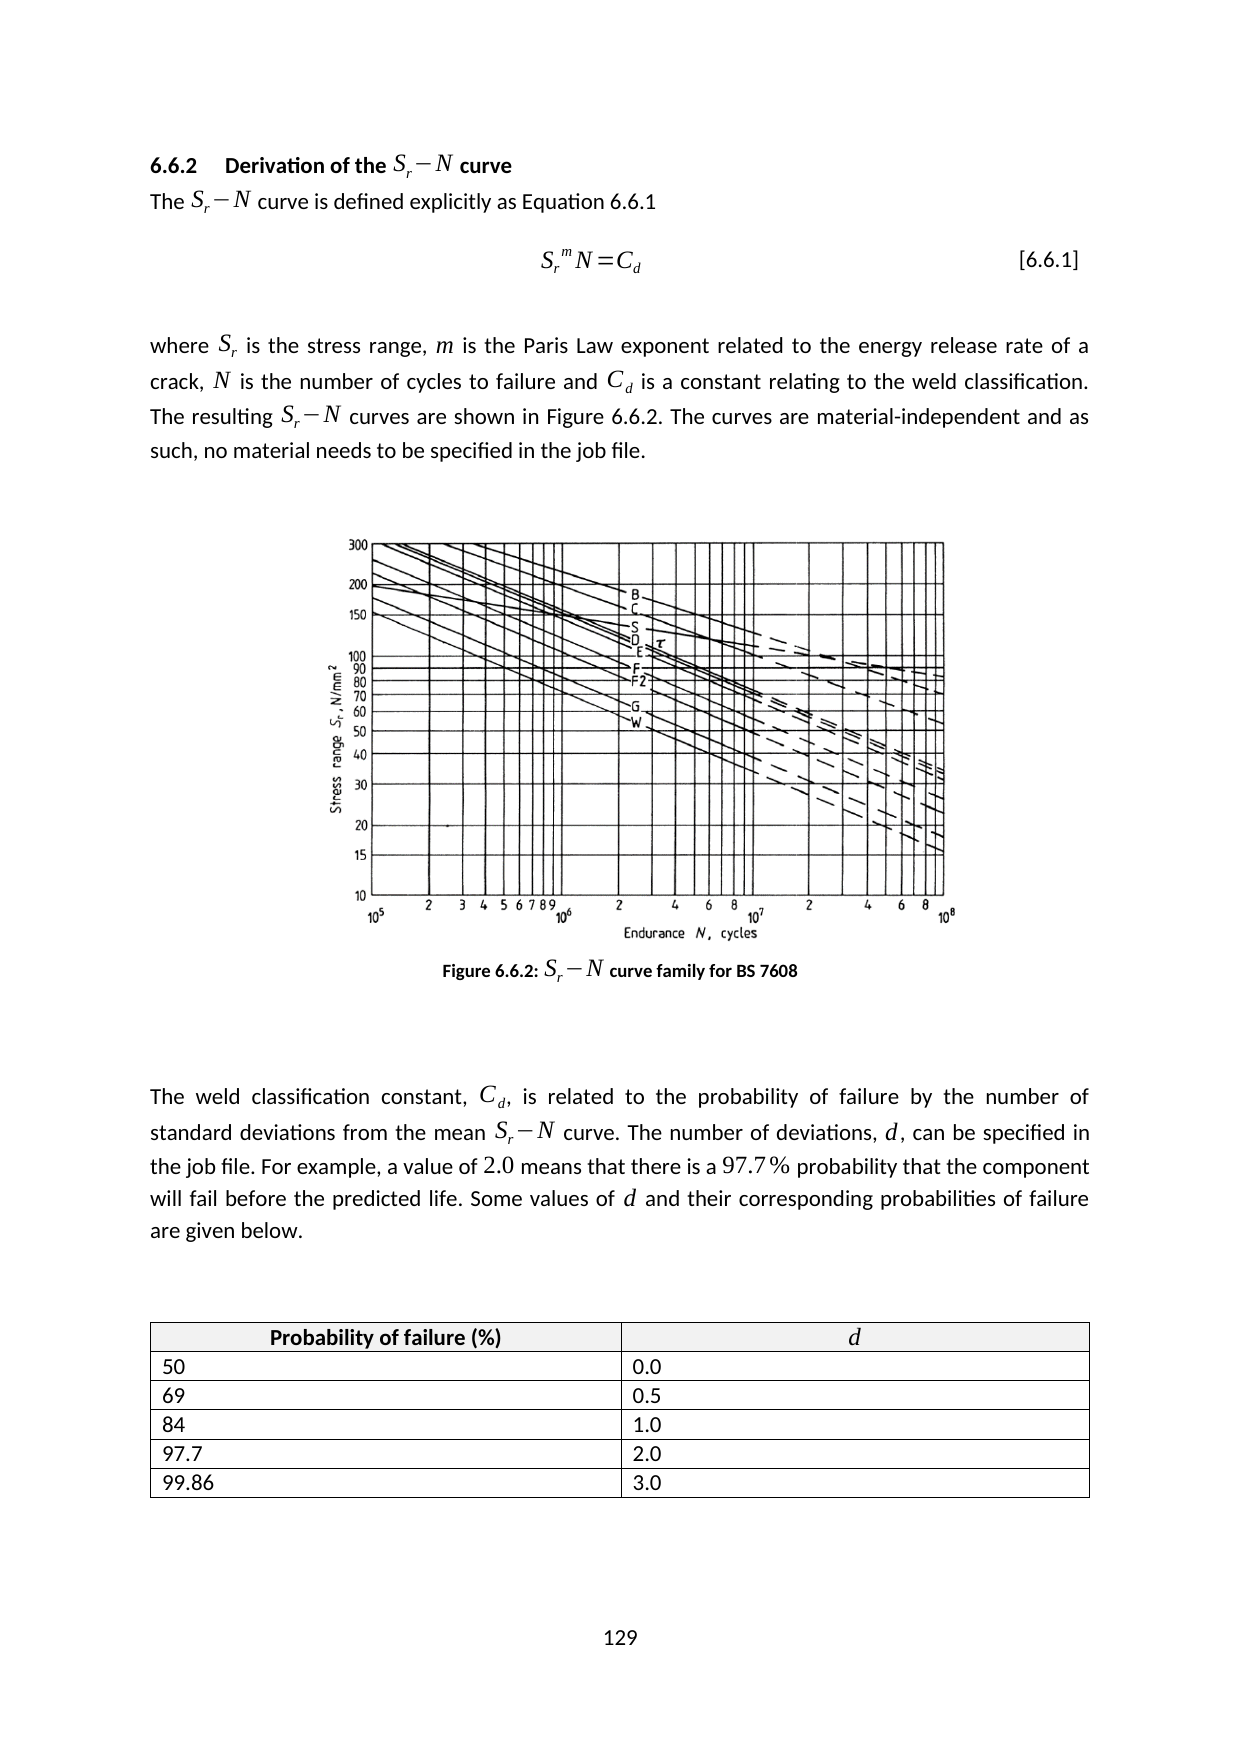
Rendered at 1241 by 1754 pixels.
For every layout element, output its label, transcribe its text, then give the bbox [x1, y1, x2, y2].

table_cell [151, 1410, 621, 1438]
text The curve is defined explicitly as Equation 6.6.1 [150, 186, 1090, 217]
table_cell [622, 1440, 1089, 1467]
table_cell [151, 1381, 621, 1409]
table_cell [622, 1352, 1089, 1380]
picture [253, 515, 987, 945]
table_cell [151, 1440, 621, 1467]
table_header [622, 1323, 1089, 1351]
text The weld classification constant, , is related to the probability of failure by the number of standard deviations from the mean curve. The number of deviations, , can be specified in the job file. For example, a value of means that there is a probability that the component will fail before the predicted life. Some values of and their corresponding probabilities of failure are given below. [150, 1081, 1090, 1244]
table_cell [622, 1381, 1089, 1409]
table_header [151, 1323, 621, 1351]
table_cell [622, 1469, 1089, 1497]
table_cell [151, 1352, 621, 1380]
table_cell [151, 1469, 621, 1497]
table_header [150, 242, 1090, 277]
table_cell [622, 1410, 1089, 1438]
subtitle 6.6.2 Derivation of the curve [150, 150, 1090, 181]
text where is the stress range, is the Paris Law exponent related to the energy release rate of a crack, is the number of cycles to failure and is a constant relating to the weld classification. The resulting curves are shown in Figure 6.6.2. The curves are material-independent and as such, no material needs to be specified in the job file. [150, 330, 1090, 464]
